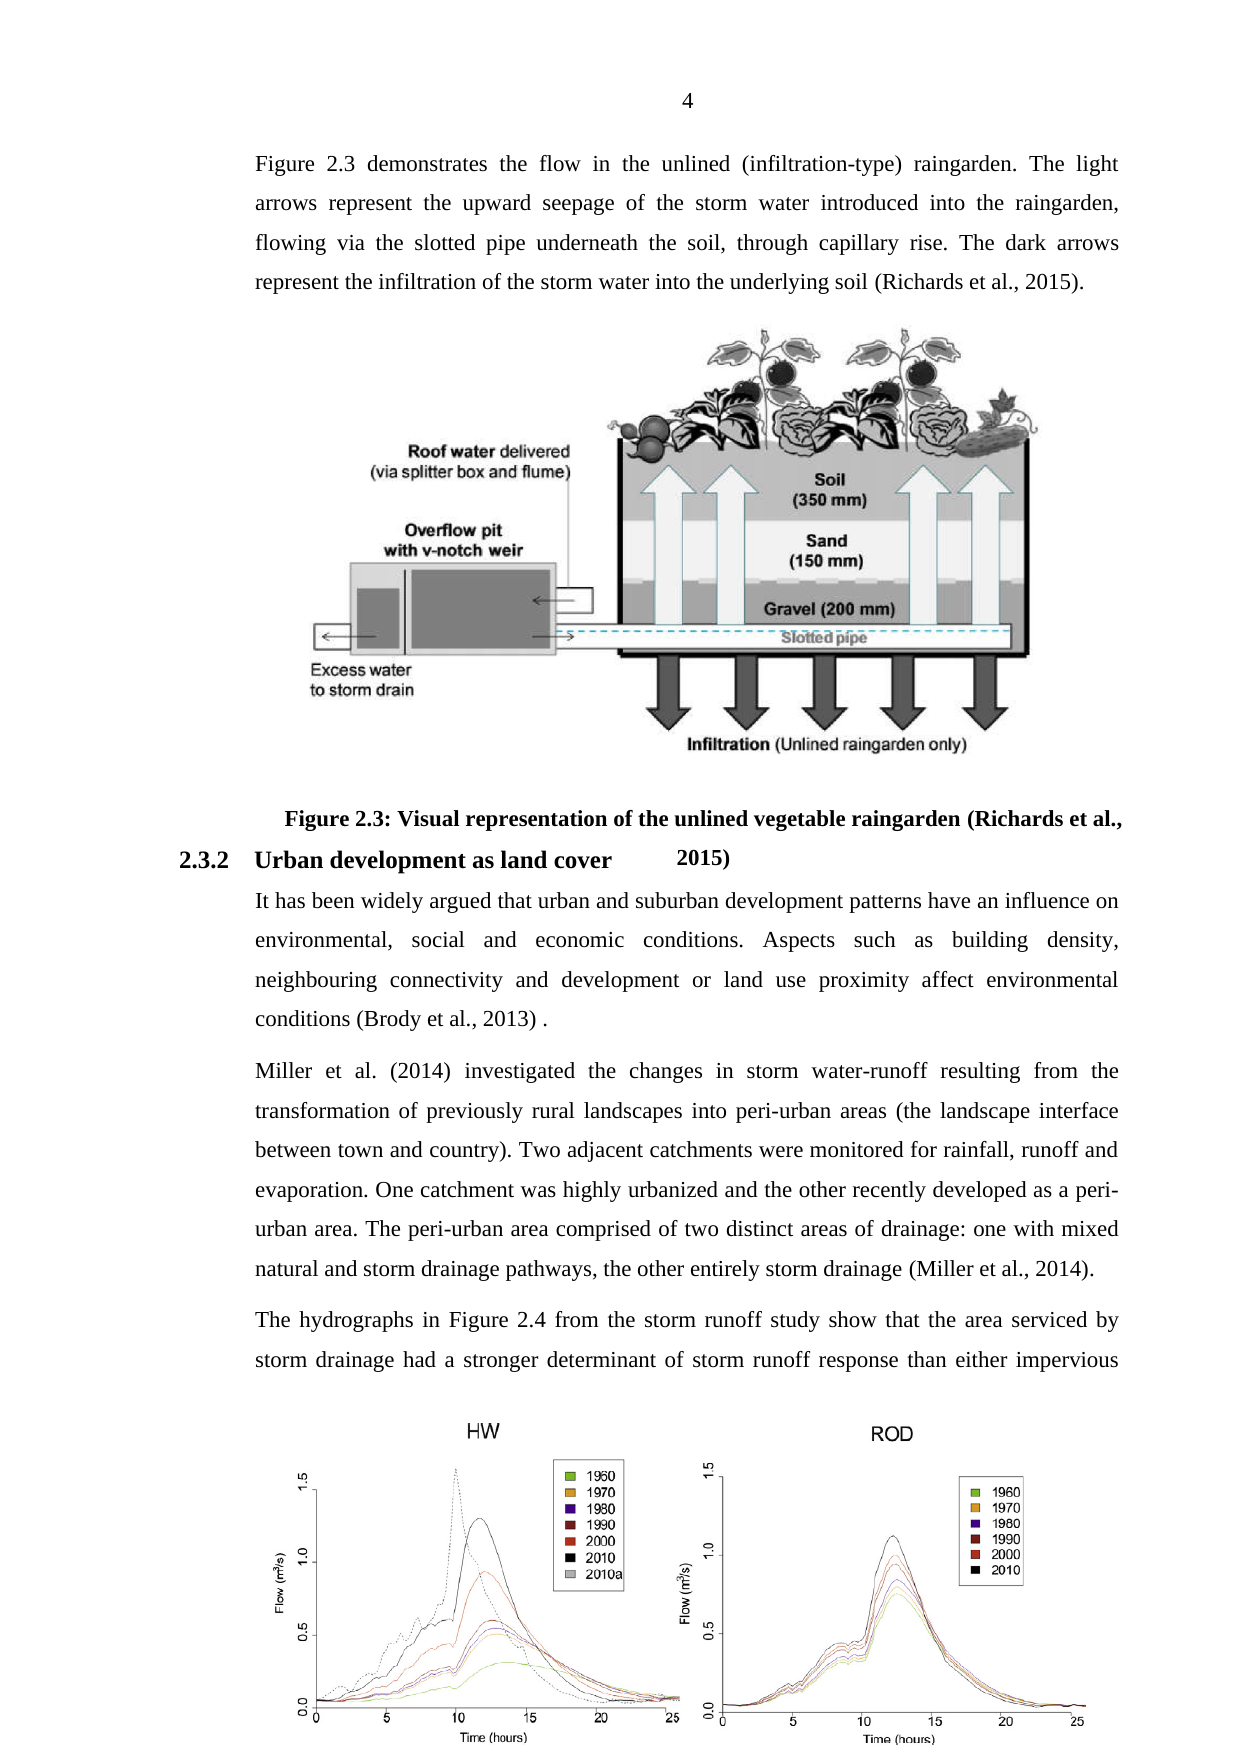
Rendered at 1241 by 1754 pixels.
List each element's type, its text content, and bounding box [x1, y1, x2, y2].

text Figure 2.3 demonstrates the flow in the unlined (infiltration-type) raingarden. The light arrows represent the upward seepage of the storm water introduced into the raingarden, flowing via the slotted pipe underneath the soil, through capillary rise. The dark arrows represent the infiltration of the storm water into the underlying soil (Richards et al., 2015). [255, 150, 1120, 295]
text It has been widely argued that urban and suburban development patterns have an influence on environmental, social and economic conditions. Aspects such as building density, neighbouring connectivity and development or land use proximity affect environmental conditions (Brody et al., 2013) . [255, 887, 1120, 1032]
picture [254, 1400, 1136, 1754]
picture [301, 323, 1050, 755]
subtitle Urban development as land cover [179, 846, 1120, 874]
text Miller et al. (2014) investigated the changes in storm water-runoff resulting from the transformation of previously rural landscapes into peri-urban areas (the landscape interface between town and country). Two adjacent catchments were monitored for rainfall, runoff and evaporation. One catchment was highly urbanized and the other recently developed as a peri-urban area. The peri-urban area comprised of two distinct areas of drainage: one with mixed natural and storm drainage pathways, the other entirely storm drainage (Miller et al., 2014). [255, 1057, 1120, 1281]
